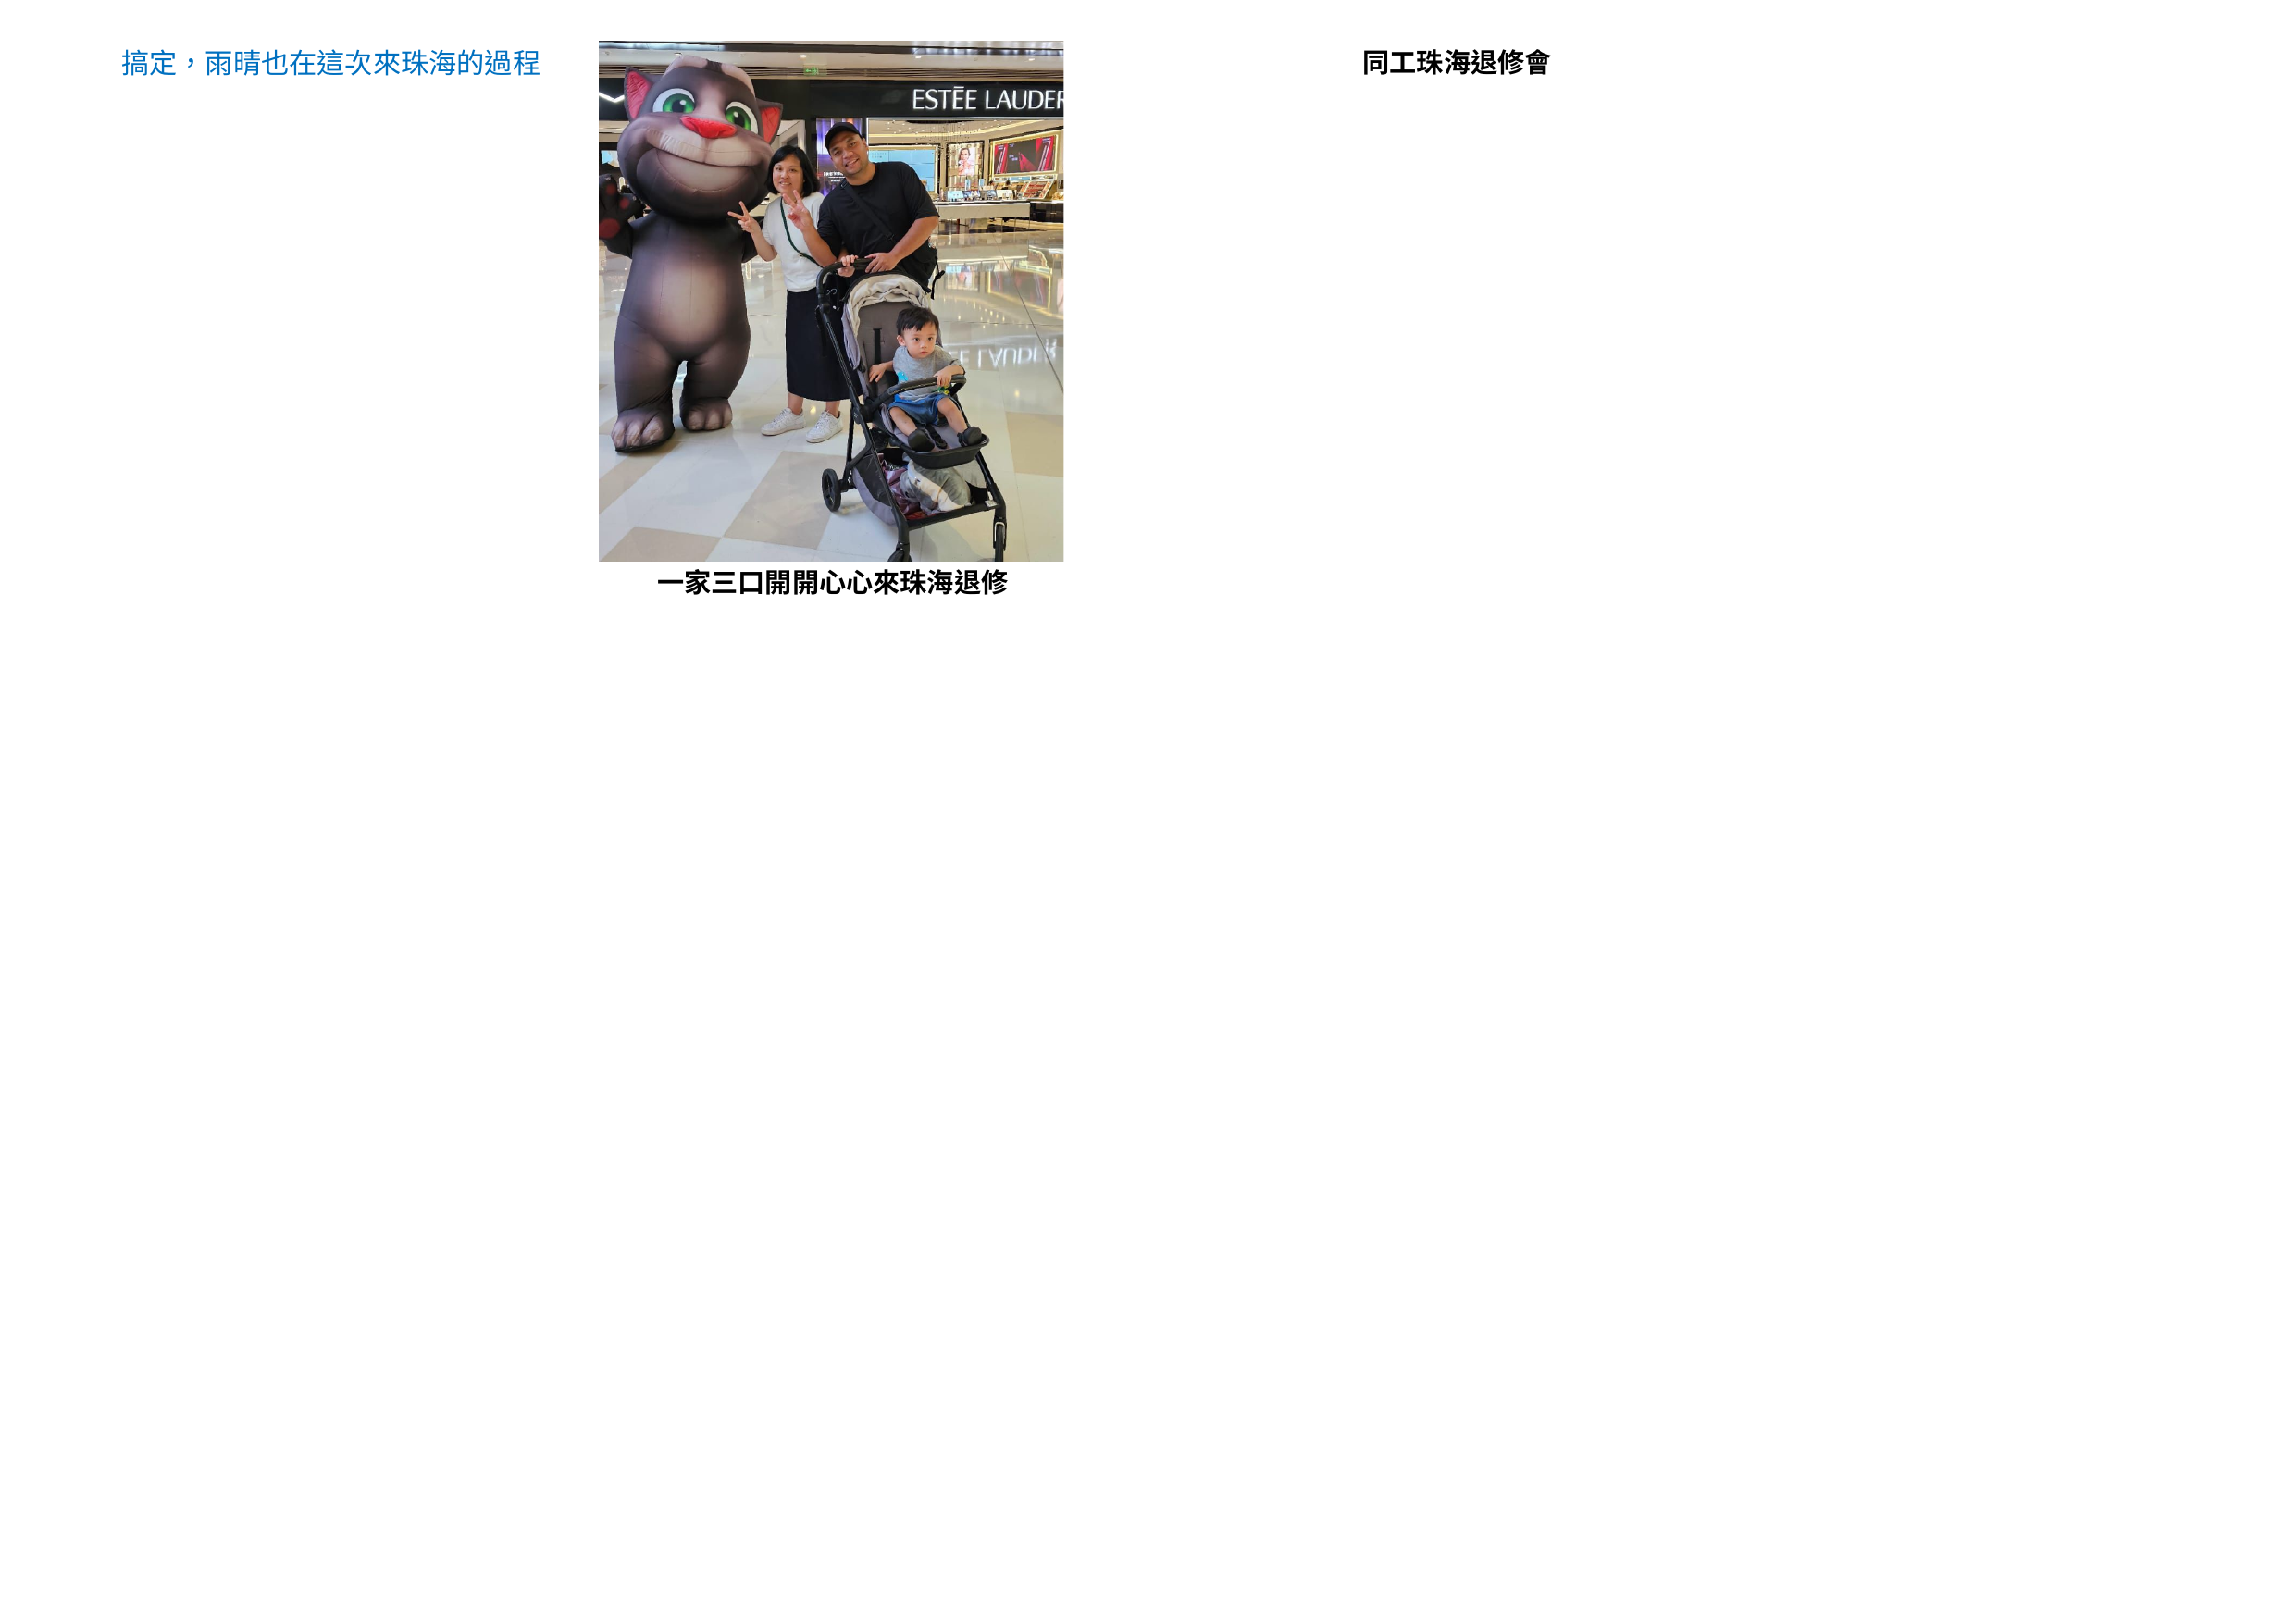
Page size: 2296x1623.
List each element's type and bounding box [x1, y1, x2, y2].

table_header [69, 41, 1063, 601]
picture [599, 41, 1064, 562]
table_header [1064, 41, 2269, 601]
